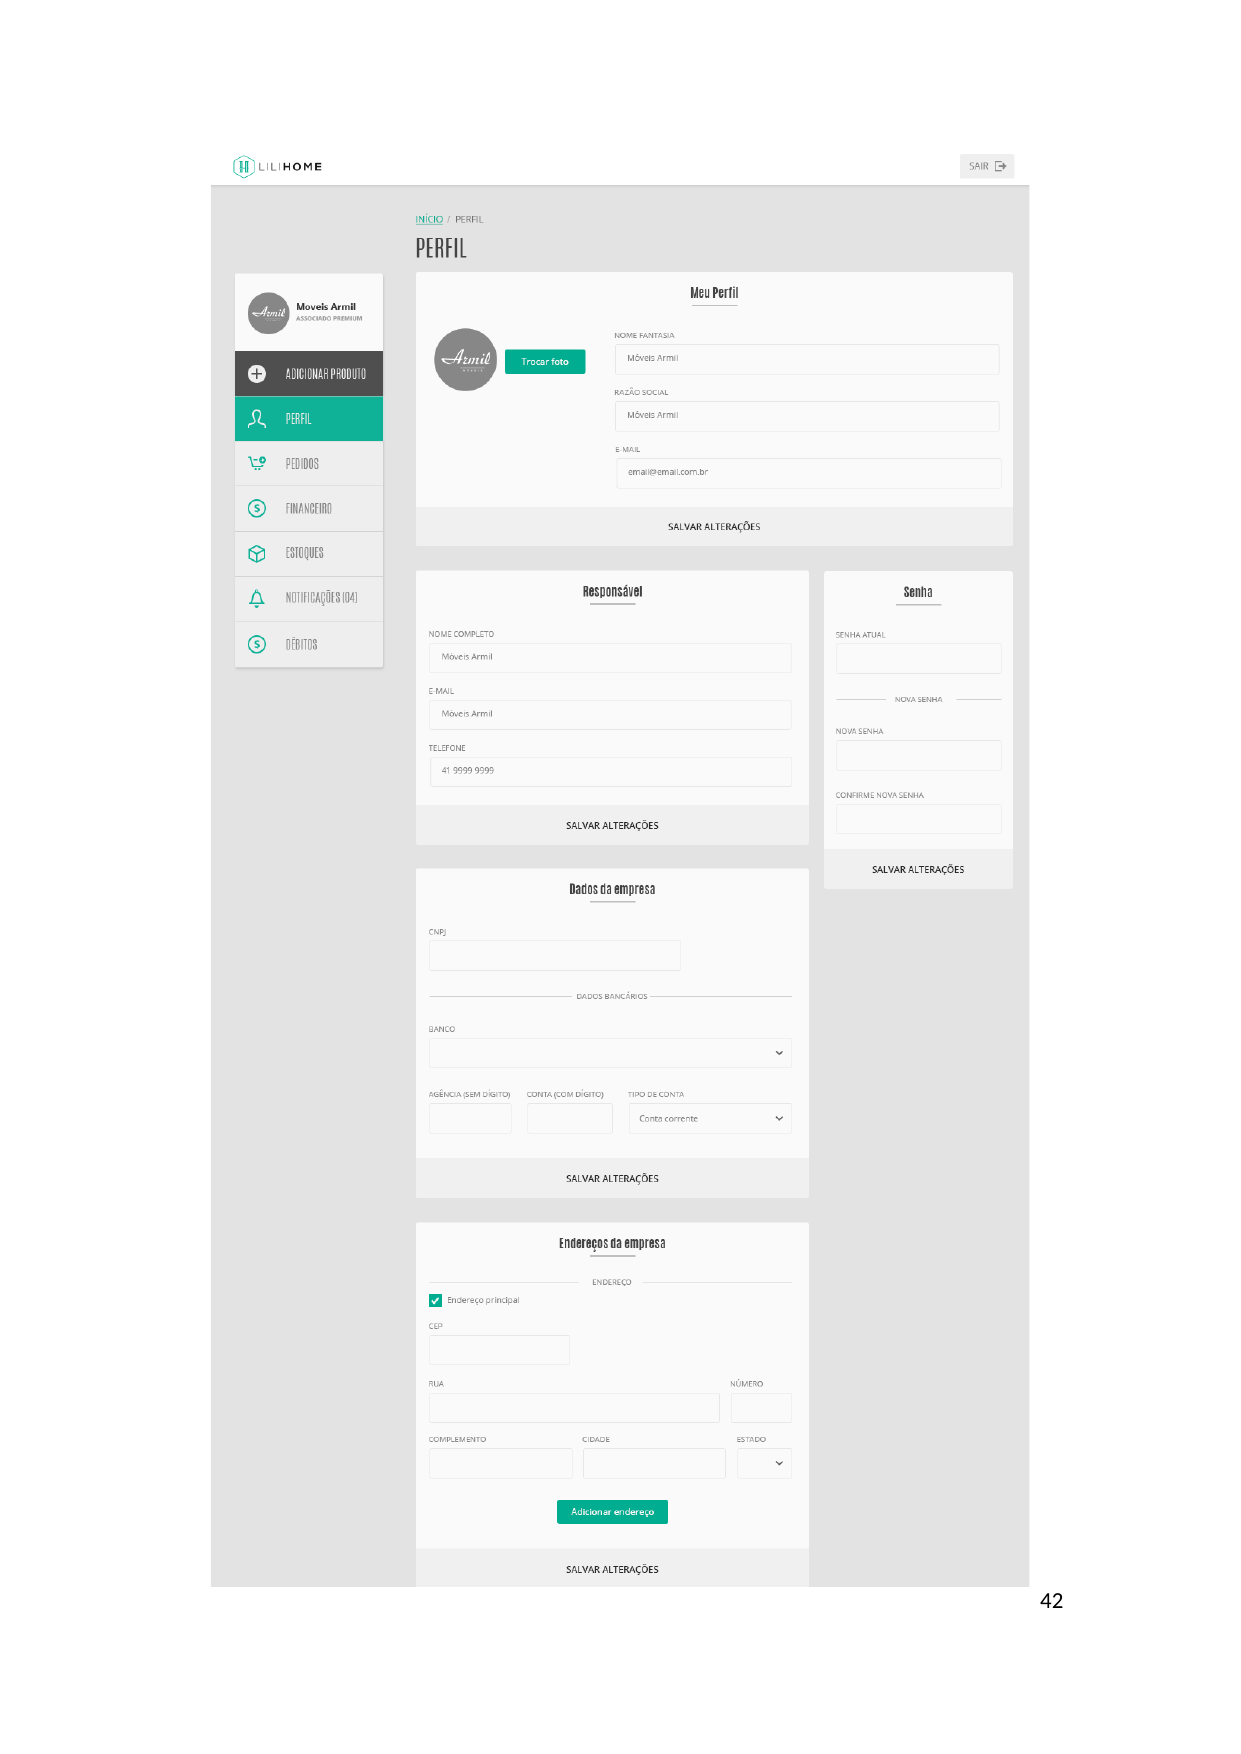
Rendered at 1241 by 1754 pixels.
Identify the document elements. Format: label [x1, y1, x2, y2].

picture [210, 147, 1030, 1587]
